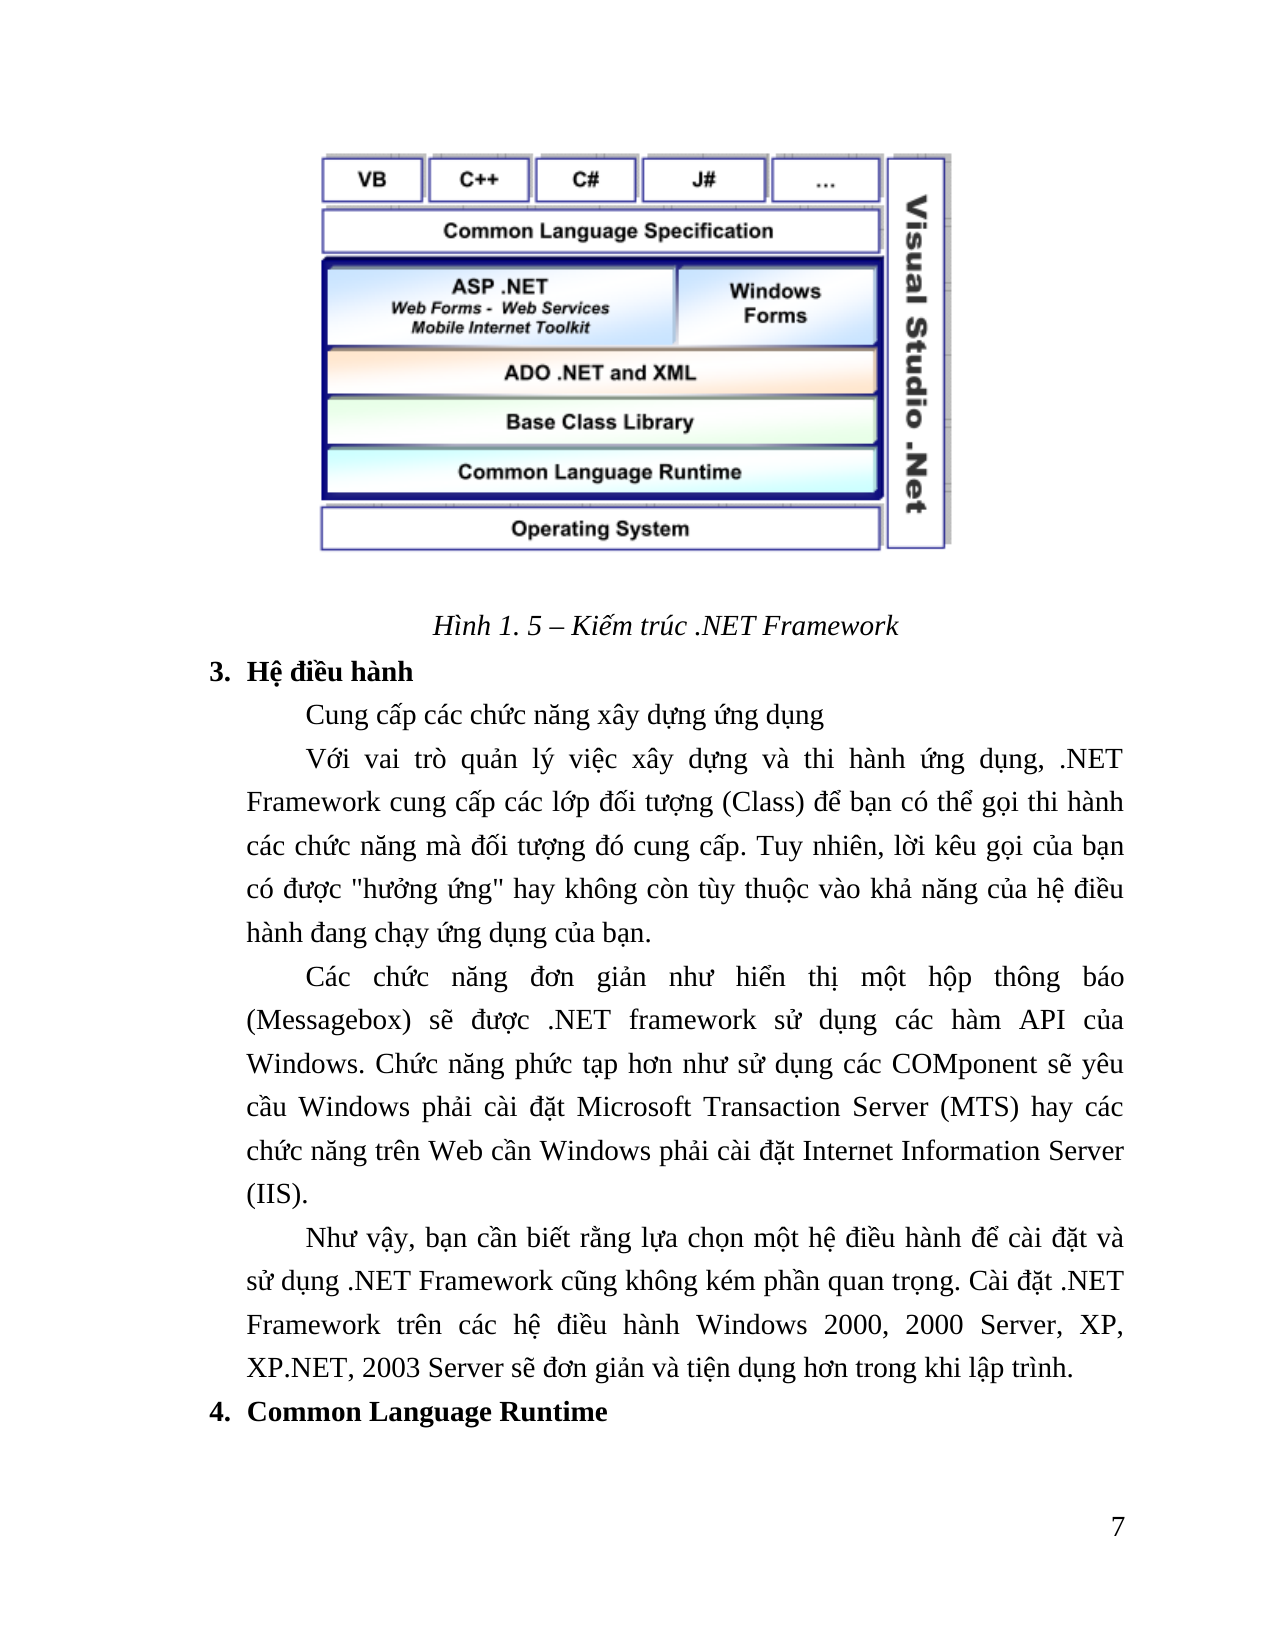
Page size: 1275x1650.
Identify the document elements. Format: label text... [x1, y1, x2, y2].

list Với vai trò quản lý việc xây dựng và thi hành ứng dụng, .NET Framework cung cấp các lớp đối tượng (Class) để bạn có thể gọi thi hành các chức năng mà đối tượng đó cung cấp. Tuy nhiên, lời kêu gọi của bạn có được "hưởng ứng" hay không còn tùy thuộc vào khả năng của hệ điều hành đang chạy ứng dụng của bạn. [246, 741, 1125, 949]
list Như vậy, bạn cần biết rằng lựa chọn một hệ điều hành để cài đặt và sử dụng .NET Framework cũng không kém phần quan trọng. Cài đặt .NET Framework trên các hệ điều hành Windows 2000, 2000 Server, XP, XP.NET, 2003 Server sẽ đơn giản và tiện dụng hơn trong khi lập trình. [246, 1220, 1125, 1384]
list Cung cấp các chức năng xây dựng ứng dụng [246, 697, 1125, 731]
picture [317, 150, 958, 557]
list Common Language Runtime [209, 1394, 1125, 1428]
subtitle Hình 1. 5 – Kiếm trúc .NET Framework [150, 608, 1125, 641]
list Các chức năng đơn giản như hiển thị một hộp thông báo (Messagebox) sẽ được .NET framework sử dụng các hàm API của Windows. Chức năng phức tạp hơn như sử dụng các COMponent sẽ yêu cầu Windows phải cài đặt Microsoft Transaction Server (MTS) hay các chức năng trên Web cần Windows phải cài đặt Internet Information Server (IIS). [246, 959, 1125, 1210]
list Hệ điều hành [209, 654, 1125, 687]
